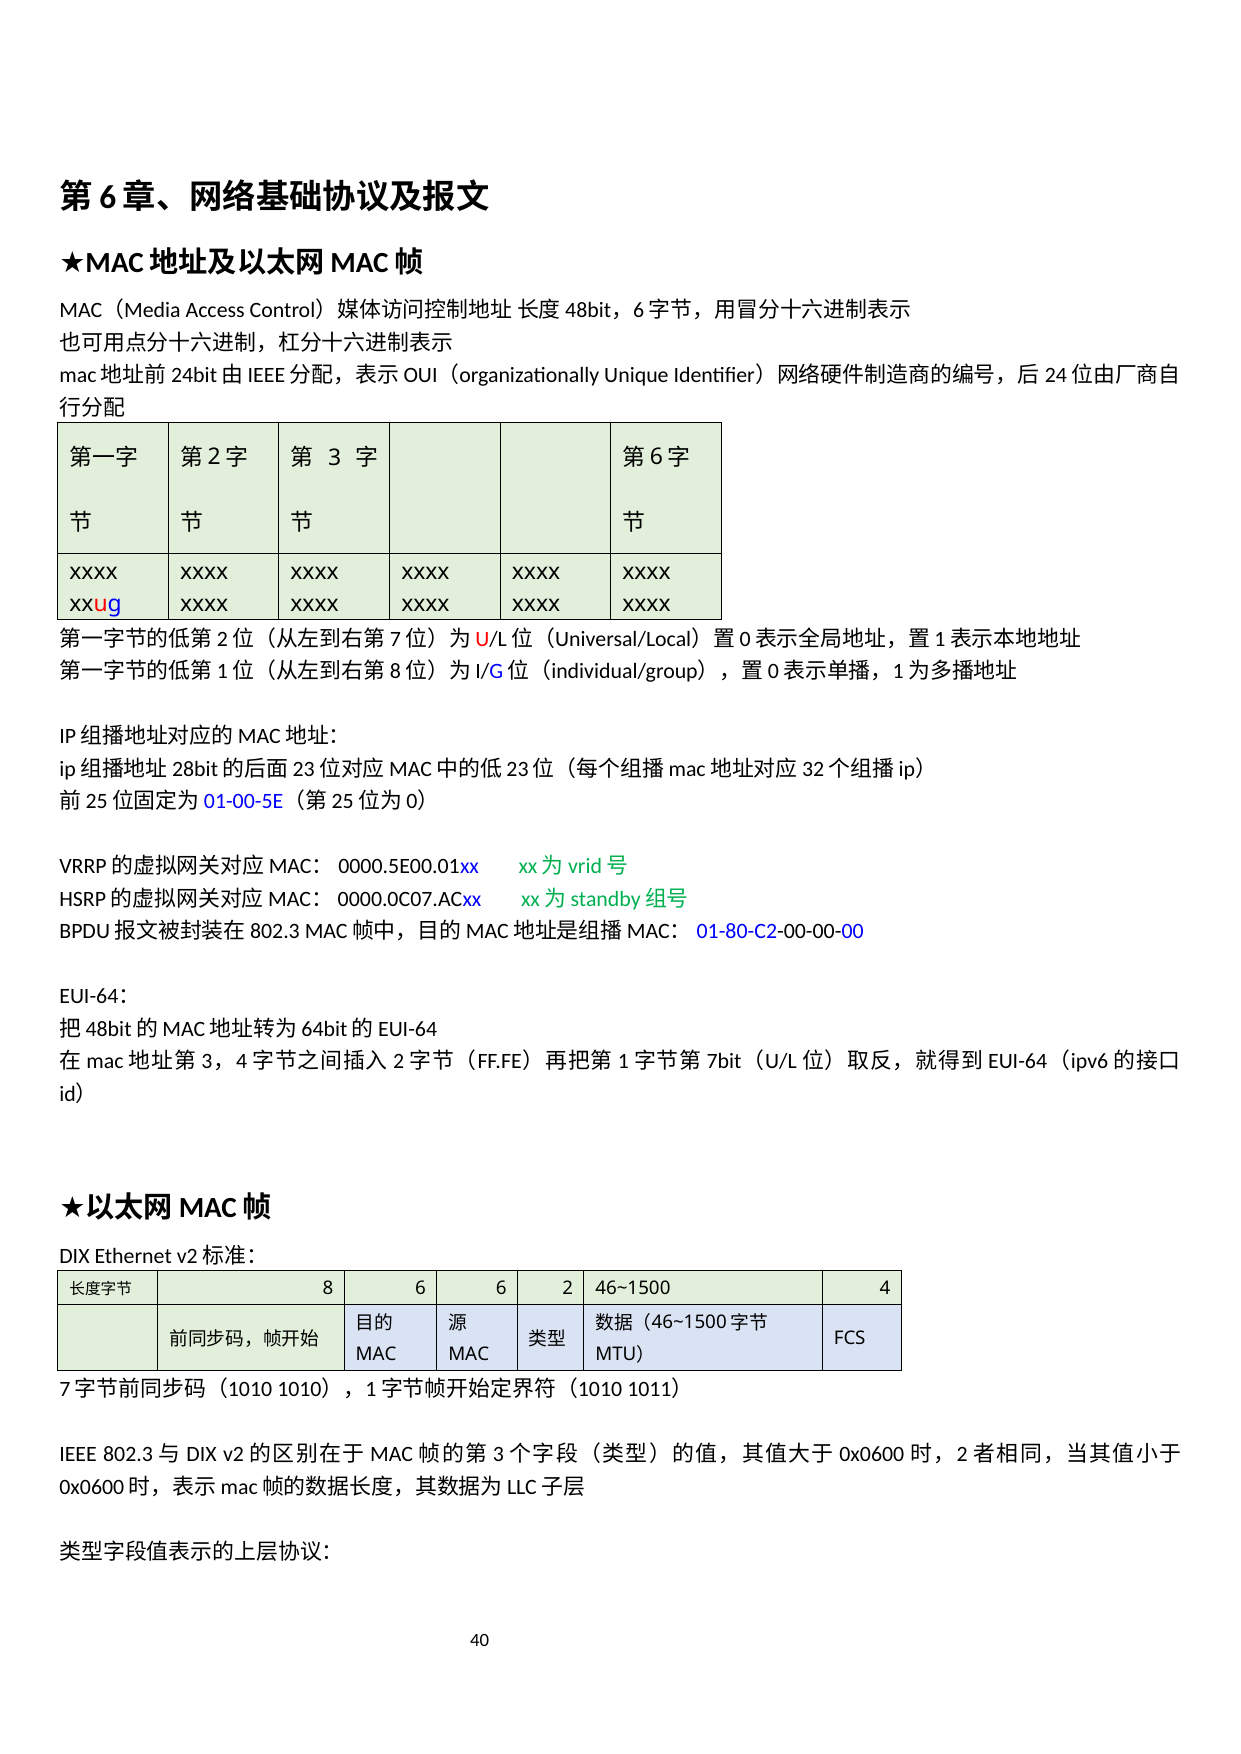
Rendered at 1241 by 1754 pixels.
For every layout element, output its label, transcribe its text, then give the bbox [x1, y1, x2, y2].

text 前25位固定为01-00-5E（第25位为0） [59, 783, 1181, 815]
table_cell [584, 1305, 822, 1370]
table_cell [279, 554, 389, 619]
text mac地址前24bit由IEEE分配，表示OUI（organizationally Unique Identifier）网络硬件制造商的编号，后24位由厂商自行分配 [59, 357, 1181, 422]
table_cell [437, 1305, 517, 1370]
text 在mac地址第3，4字节之间插入2字节（FF.FE）再把第1字节第7bit（U/L位）取反，就得到EUI-64（ipv6的接口id） [59, 1043, 1181, 1108]
text 第一字节的低第2位（从左到右第7位）为U/L位（Universal/Local）置0表示全局地址，置1表示本地地址 [59, 620, 1181, 653]
text 也可用点分十六进制，杠分十六进制表示 [59, 324, 1181, 357]
text HSRP的虚拟网关对应MAC： 0000.0C07.ACxx xx为standby组号 [59, 880, 1181, 913]
text ip组播地址28bit的后面23位对应MAC中的低23位（每个组播mac地址对应32个组播ip） [59, 750, 1181, 783]
text ★MAC地址及以太网MAC帧 [59, 227, 1181, 292]
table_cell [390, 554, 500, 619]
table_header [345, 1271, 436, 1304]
text 第一字节的低第1位（从左到右第8位）为I/G位（individual/group），置0表示单播，1为多播地址 [59, 653, 1181, 685]
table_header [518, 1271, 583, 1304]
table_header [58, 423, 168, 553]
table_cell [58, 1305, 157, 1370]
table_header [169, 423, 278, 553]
text MAC（Media Access Control）媒体访问控制地址 长度48bit，6字节，用冒分十六进制表示 [59, 292, 1181, 324]
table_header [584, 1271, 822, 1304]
text VRRP的虚拟网关对应MAC： 0000.5E00.01xx xx为vrid号 [59, 848, 1181, 880]
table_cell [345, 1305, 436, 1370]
text DIX Ethernet v2标准： [59, 1238, 1181, 1270]
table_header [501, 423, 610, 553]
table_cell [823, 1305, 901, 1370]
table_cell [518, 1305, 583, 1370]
text IEEE 802.3与DIX v2的区别在于MAC帧的第3个字段（类型）的值，其值大于0x0600时，2者相同，当其值小于0x0600时，表示mac帧的数据长度，其数据为LLC子层 [59, 1436, 1181, 1501]
text 类型字段值表示的上层协议： [59, 1533, 1181, 1566]
text BPDU报文被封装在802.3 MAC帧中，目的MAC地址是组播MAC： 01-80-C2-00-00-00 [59, 913, 1181, 945]
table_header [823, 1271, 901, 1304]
text ★以太网MAC帧 [59, 1173, 1181, 1238]
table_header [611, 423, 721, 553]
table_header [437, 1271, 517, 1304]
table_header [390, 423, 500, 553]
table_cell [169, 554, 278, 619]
text 把48bit的MAC地址转为64bit的EUI-64 [59, 1010, 1181, 1043]
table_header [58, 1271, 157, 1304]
text 7字节前同步码（1010 1010），1字节帧开始定界符（1010 1011） [59, 1371, 1181, 1403]
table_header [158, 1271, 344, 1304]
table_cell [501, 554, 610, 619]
text IP组播地址对应的MAC地址： [59, 718, 1181, 750]
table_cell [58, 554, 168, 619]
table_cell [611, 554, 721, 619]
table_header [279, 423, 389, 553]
text 第6章、网络基础协议及报文 [59, 162, 1181, 227]
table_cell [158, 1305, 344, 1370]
text EUI-64： [59, 978, 1181, 1010]
